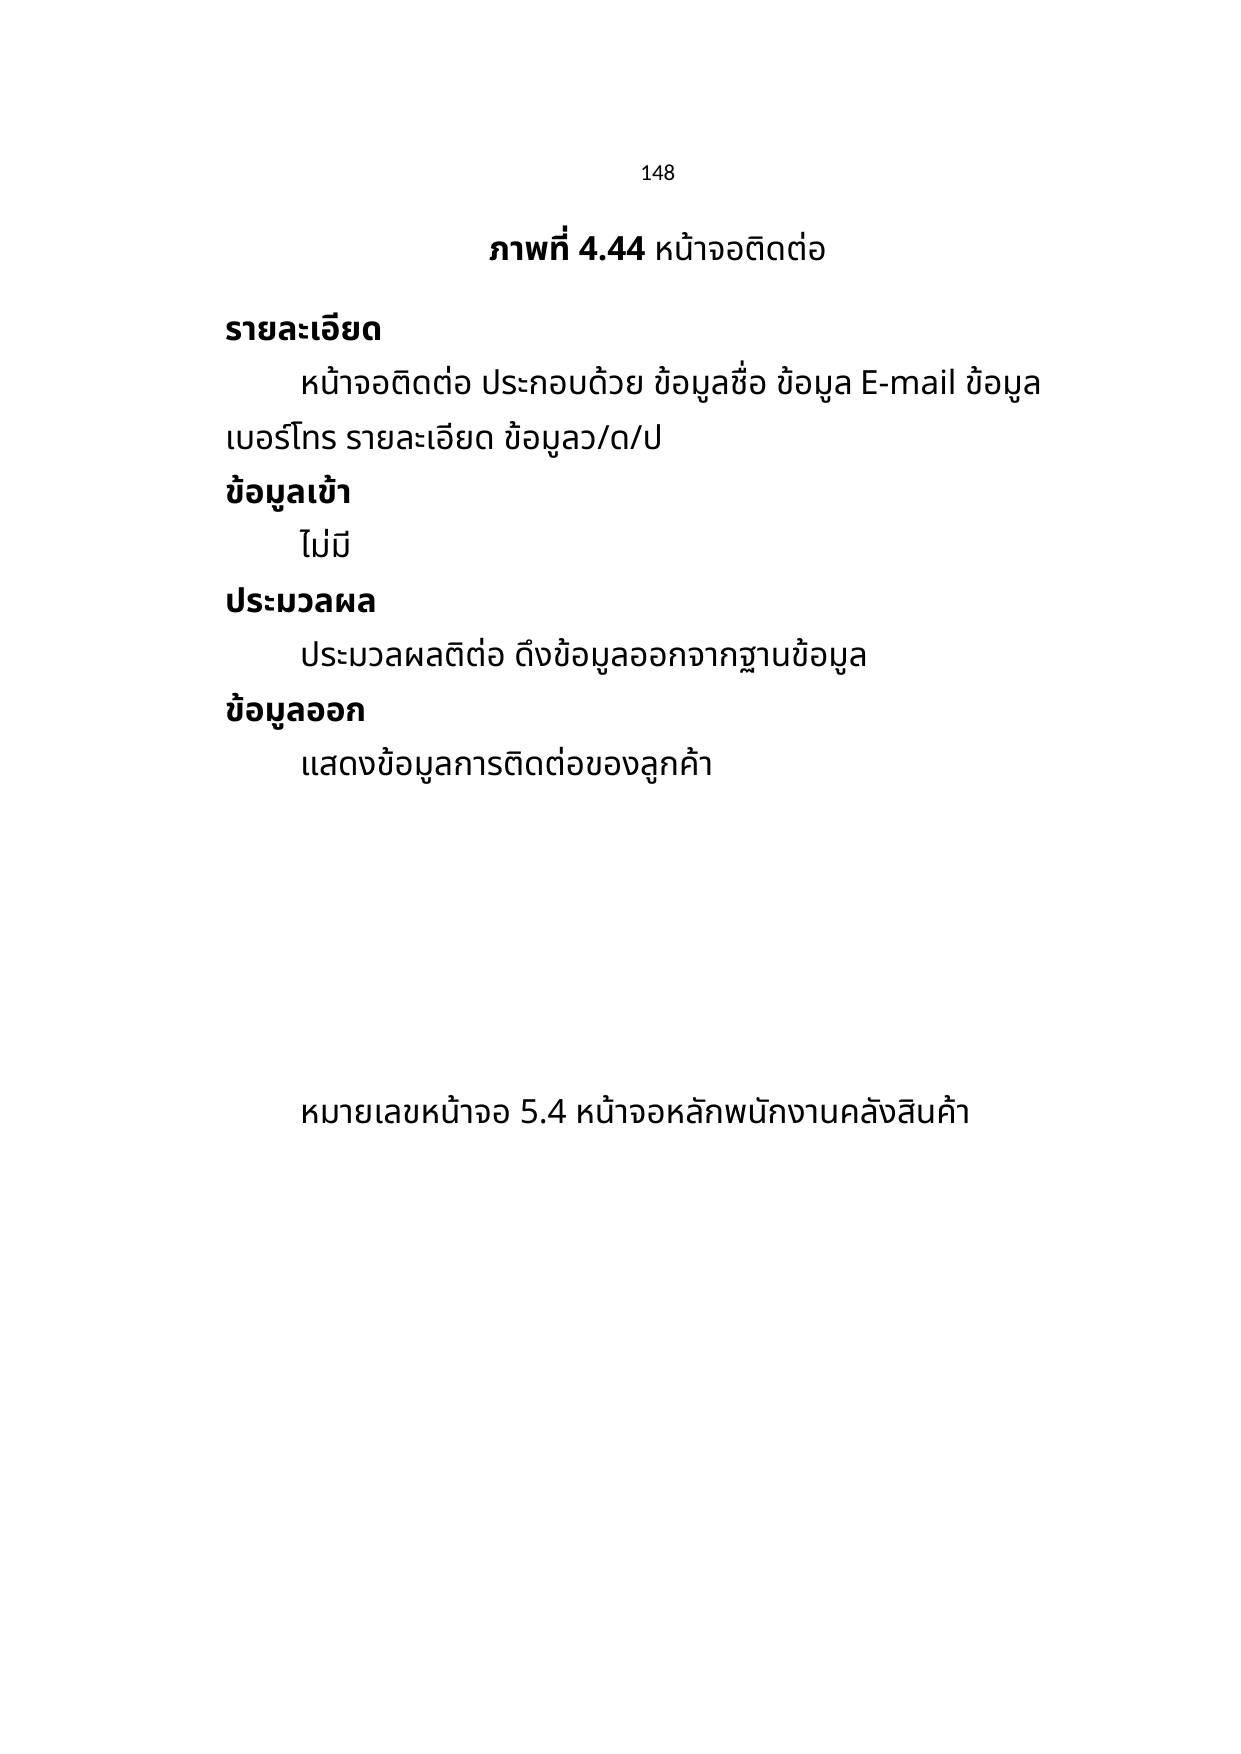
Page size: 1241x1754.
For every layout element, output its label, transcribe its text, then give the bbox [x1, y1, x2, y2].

text ประมวลผล [225, 577, 1090, 627]
text ข้อมูลเข้า [225, 468, 1090, 518]
text ประมวลผลติต่อ ดึงข้อมูลออกจากฐานข้อมูล [225, 631, 1090, 682]
text ภาพที่ 4.44 หน้าจอติดต่อ [225, 225, 1090, 276]
text หน้าจอติดต่อ ประกอบด้วย ข้อมูลชื่อ ข้อมูลE-mail ข้อมูลเบอร์โทร รายละเอียด ข้อมูลว/ด/ป [225, 359, 1090, 464]
text ข้อมูลออก [225, 686, 1090, 736]
text แสดงข้อมูลการติดต่อของลูกค้า [225, 740, 1090, 790]
text รายละเอียด [225, 304, 1090, 355]
text ไม่มี [225, 522, 1090, 573]
text หมายเลขหน้าจอ 5.4 หน้าจอหลักพนักงานคลังสินค้า [225, 1088, 1090, 1139]
